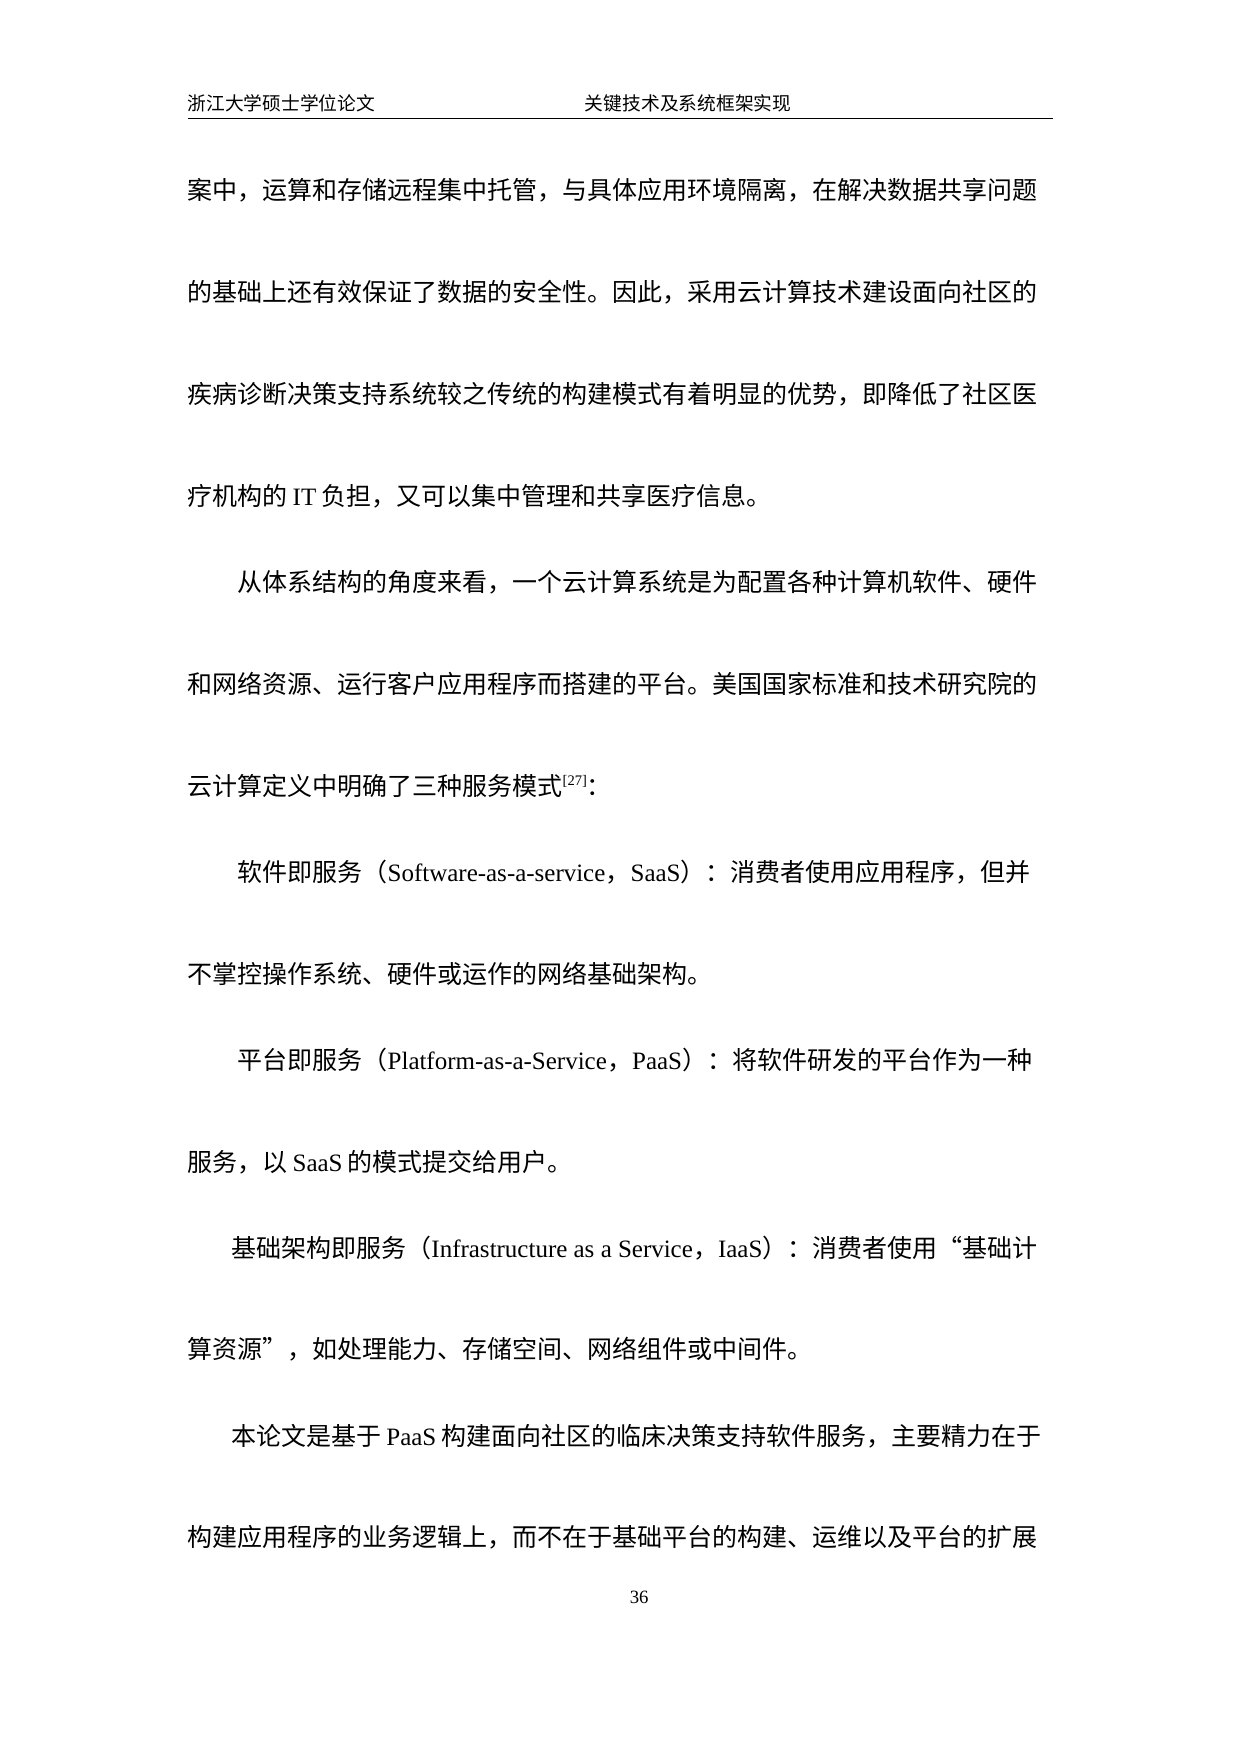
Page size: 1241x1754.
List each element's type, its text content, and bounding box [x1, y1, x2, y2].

text 从体系结构的角度来看，一个云计算系统是为配置各种计算机软件、硬件和网络资源、运行客户应用程序而搭建的平台。美国国家标准和技术研究院的云计算定义中明确了三种服务模式[27]： [187, 547, 1053, 818]
text 基础架构即服务（Infrastructure as a Service，IaaS）：消费者使用“基础计算资源”，如处理能力、存储空间、网络组件或中间件。 [187, 1212, 1053, 1382]
text 平台即服务（Platform-as-a-Service，PaaS）：将软件研发的平台作为一种服务，以SaaS的模式提交给用户。 [187, 1024, 1053, 1194]
text 软件即服务（Software-as-a-service，SaaS）：消费者使用应用程序，但并不掌控操作系统、硬件或运作的网络基础架构。 [187, 836, 1053, 1006]
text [187, 155, 1053, 528]
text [187, 1400, 1053, 1570]
